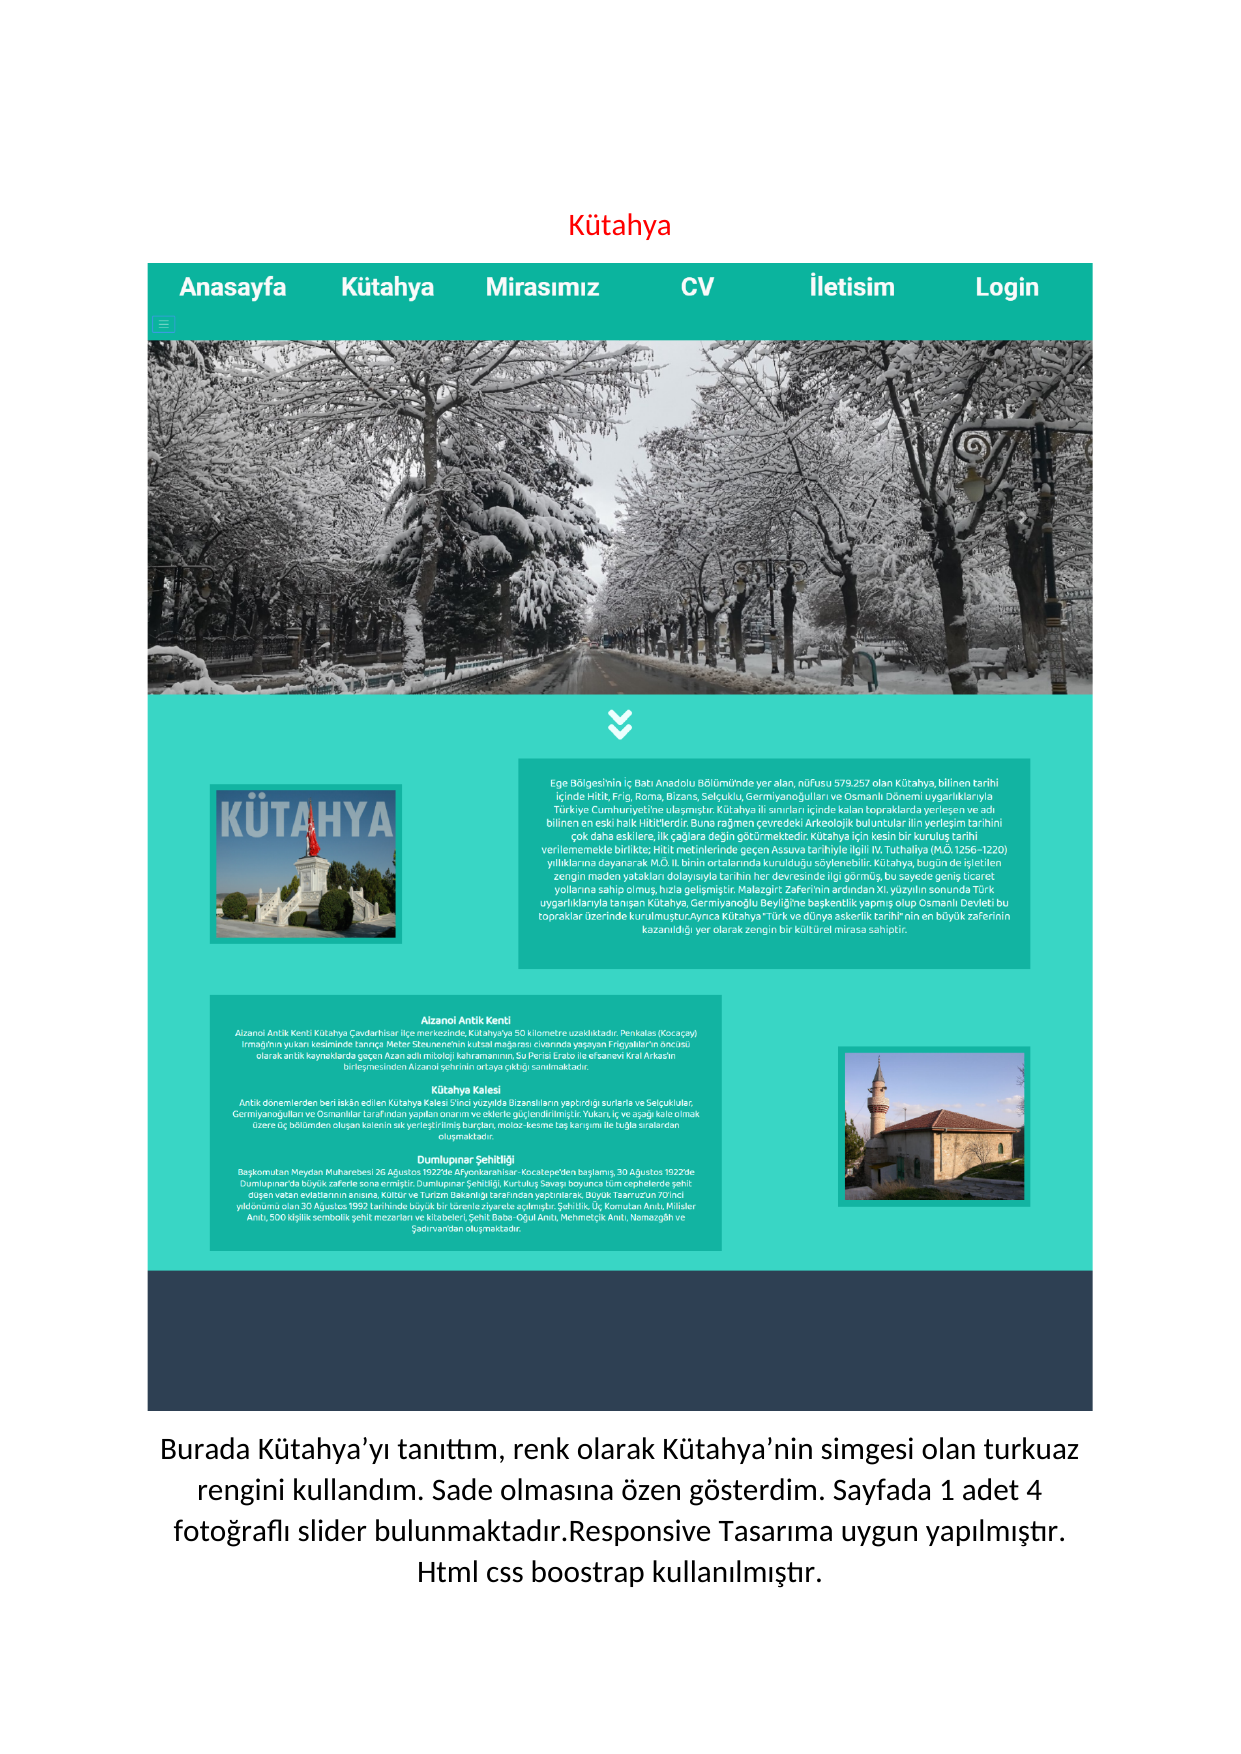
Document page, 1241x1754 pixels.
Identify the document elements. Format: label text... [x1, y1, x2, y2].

picture [147, 263, 1093, 1411]
text Burada Kütahya’yı tanıttım, renk olarak Kütahya’nin simgesi olan turkuaz rengini kullandım. Sade olmasına özen gösterdim. Sayfada 1 adet 4 fotoğraflı slider bulunmaktadır.Responsive Tasarıma uygun yapılmıştır. Html css boostrap kullanılmıştır. [148, 1429, 1093, 1591]
text Kütahya [148, 205, 1093, 243]
